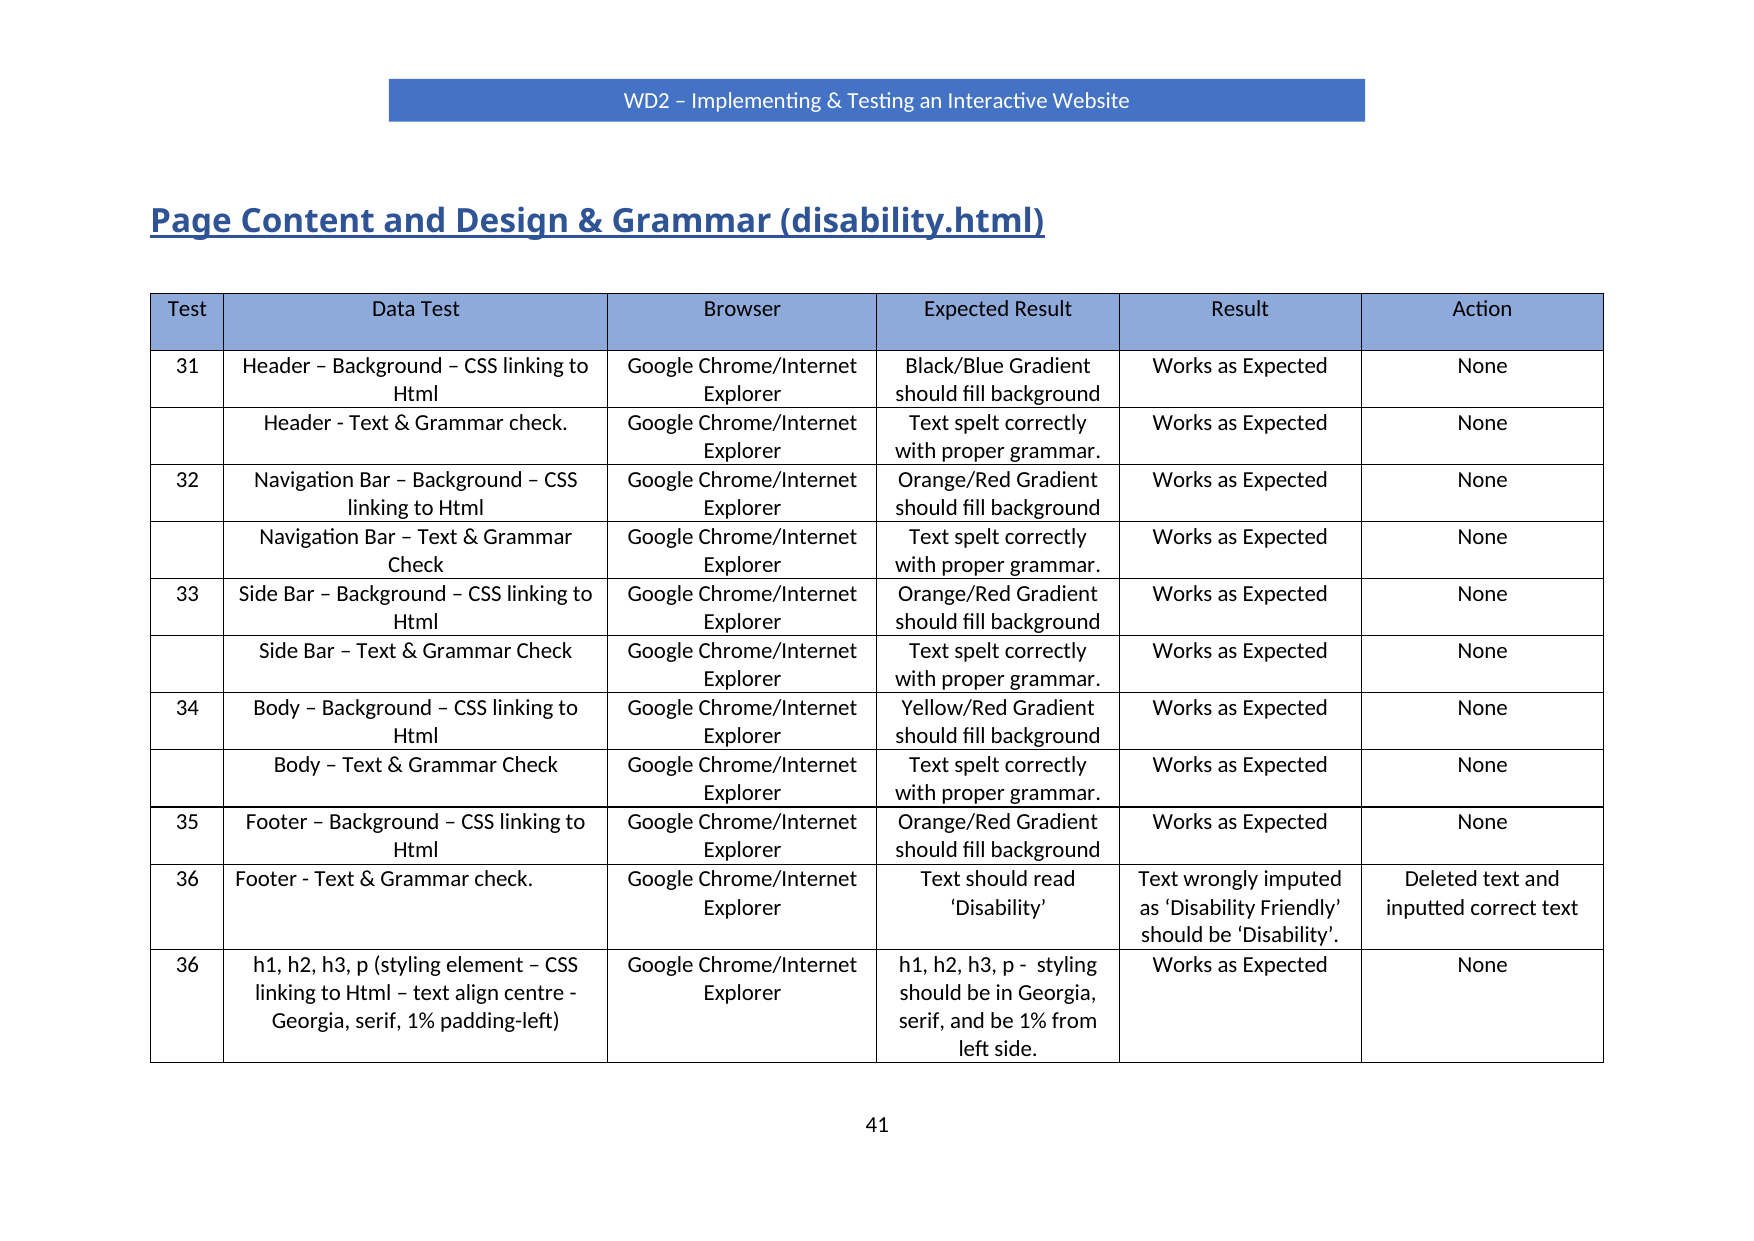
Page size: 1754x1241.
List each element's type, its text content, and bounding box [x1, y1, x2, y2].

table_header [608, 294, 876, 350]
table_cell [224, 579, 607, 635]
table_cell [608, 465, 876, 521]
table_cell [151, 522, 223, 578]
subtitle Page Content and Design & Grammar (disability.html) [150, 197, 1604, 242]
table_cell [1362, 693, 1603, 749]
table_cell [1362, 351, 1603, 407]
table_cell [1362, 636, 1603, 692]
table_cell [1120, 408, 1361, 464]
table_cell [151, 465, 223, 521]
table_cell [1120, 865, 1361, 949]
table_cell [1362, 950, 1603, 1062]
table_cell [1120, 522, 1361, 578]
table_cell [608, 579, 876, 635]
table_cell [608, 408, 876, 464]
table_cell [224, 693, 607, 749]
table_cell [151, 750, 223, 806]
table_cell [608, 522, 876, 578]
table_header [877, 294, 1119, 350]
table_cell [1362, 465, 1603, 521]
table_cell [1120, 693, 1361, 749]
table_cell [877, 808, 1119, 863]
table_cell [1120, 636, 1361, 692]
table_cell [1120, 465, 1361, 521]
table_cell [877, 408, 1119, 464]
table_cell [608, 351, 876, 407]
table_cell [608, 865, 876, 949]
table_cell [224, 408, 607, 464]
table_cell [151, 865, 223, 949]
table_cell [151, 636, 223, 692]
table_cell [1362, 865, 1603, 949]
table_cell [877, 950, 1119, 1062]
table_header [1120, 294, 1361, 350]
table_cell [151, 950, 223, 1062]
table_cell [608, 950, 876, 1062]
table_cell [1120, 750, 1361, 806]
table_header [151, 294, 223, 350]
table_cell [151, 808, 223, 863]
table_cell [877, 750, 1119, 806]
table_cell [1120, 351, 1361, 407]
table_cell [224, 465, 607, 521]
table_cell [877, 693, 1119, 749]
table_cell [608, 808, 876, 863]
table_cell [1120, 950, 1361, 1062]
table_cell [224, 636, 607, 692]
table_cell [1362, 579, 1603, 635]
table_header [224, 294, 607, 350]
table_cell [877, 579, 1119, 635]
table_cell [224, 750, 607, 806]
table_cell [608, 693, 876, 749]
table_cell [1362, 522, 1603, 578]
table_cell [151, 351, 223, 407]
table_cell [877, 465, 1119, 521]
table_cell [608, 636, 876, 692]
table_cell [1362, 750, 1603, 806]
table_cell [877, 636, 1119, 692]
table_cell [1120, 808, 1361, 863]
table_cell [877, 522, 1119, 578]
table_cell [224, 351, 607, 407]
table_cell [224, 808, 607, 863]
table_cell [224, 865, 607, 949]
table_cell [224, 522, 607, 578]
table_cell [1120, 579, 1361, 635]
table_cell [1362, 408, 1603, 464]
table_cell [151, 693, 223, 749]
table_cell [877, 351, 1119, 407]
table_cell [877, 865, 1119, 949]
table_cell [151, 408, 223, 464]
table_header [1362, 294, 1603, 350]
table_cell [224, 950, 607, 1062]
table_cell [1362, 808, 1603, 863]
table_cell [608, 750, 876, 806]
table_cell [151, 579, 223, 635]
